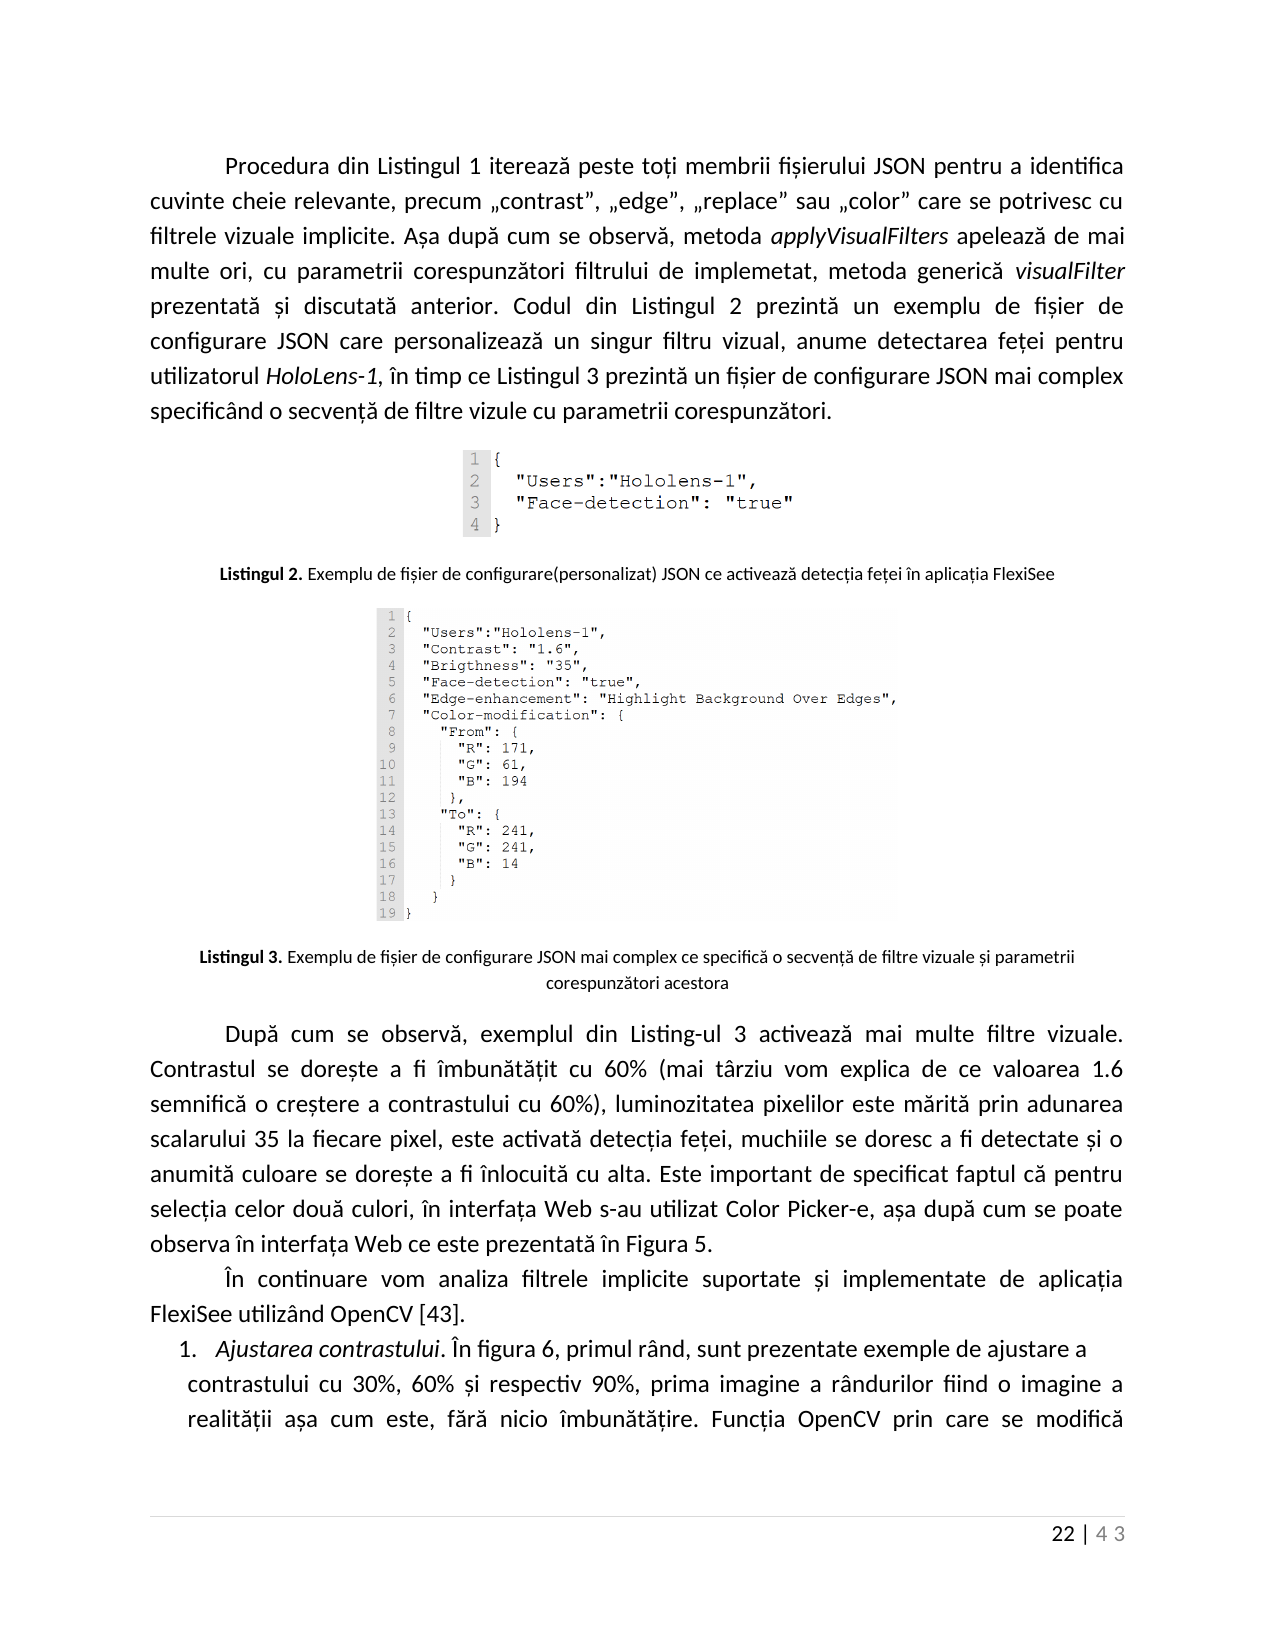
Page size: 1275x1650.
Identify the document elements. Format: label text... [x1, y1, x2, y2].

text Listingul 2. Exemplu de fișier de configurare(personalizat) JSON ce activează detecția feței în aplicația FlexiSee [150, 562, 1125, 584]
list Ajustarea contrastului. În figura 6, primul rând, sunt prezentate exemple de ajustare a [178, 1334, 1125, 1364]
text După cum se observă, exemplul din Listing-ul 3 activează mai multe filtre vizuale. Contrastul se dorește a fi îmbunătățit cu 60% (mai târziu vom explica de ce valoarea 1.6 semnifică o creștere a contrastului cu 60%), luminozitatea pixelilor este mărită prin adunarea scalarului 35 la fiecare pixel, este activată detecția feței, muchiile se doresc a fi detectate și o anumită culoare se dorește a fi înlocuită cu alta. Este important de specificat faptul că pentru selecția celor două culori, în interfața Web s-au utilizat Color Picker-e, așa după cum se poate observa în interfața Web ce este prezentată în Figura 5. [150, 1019, 1125, 1259]
text În continuare vom analiza filtrele implicite suportate și implementate de aplicația FlexiSee utilizând OpenCV [43]. [150, 1264, 1125, 1329]
picture [462, 450, 813, 537]
text Listingul 3. Exemplu de fișier de configurare JSON mai complex ce specifică o secvență de filtre vizuale și parametrii corespunzători acestora [150, 945, 1125, 994]
text Procedura din Listingul 1 iterează peste toți membrii fișierului JSON pentru a identifica cuvinte cheie relevante, precum „contrast”, „edge”, „replace” sau „color” care se potrivesc cu filtrele vizuale implicite. Așa după cum se observă, metoda applyVisualFilters apelează de mai multe ori, cu parametrii corespunzători filtrului de implemetat, metoda generică visualFilter prezentată și discutată anterior. Codul din Listingul 2 prezintă un exemplu de fișier de configurare JSON care personalizează un singur filtru vizual, anume detectarea feței pentru utilizatorul HoloLens-1, în timp ce Listingul 3 prezintă un fișier de configurare JSON mai complex specificând o secvență de filtre vizule cu parametrii corespunzători. [150, 150, 1125, 426]
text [187, 1369, 1125, 1434]
picture [376, 608, 899, 921]
